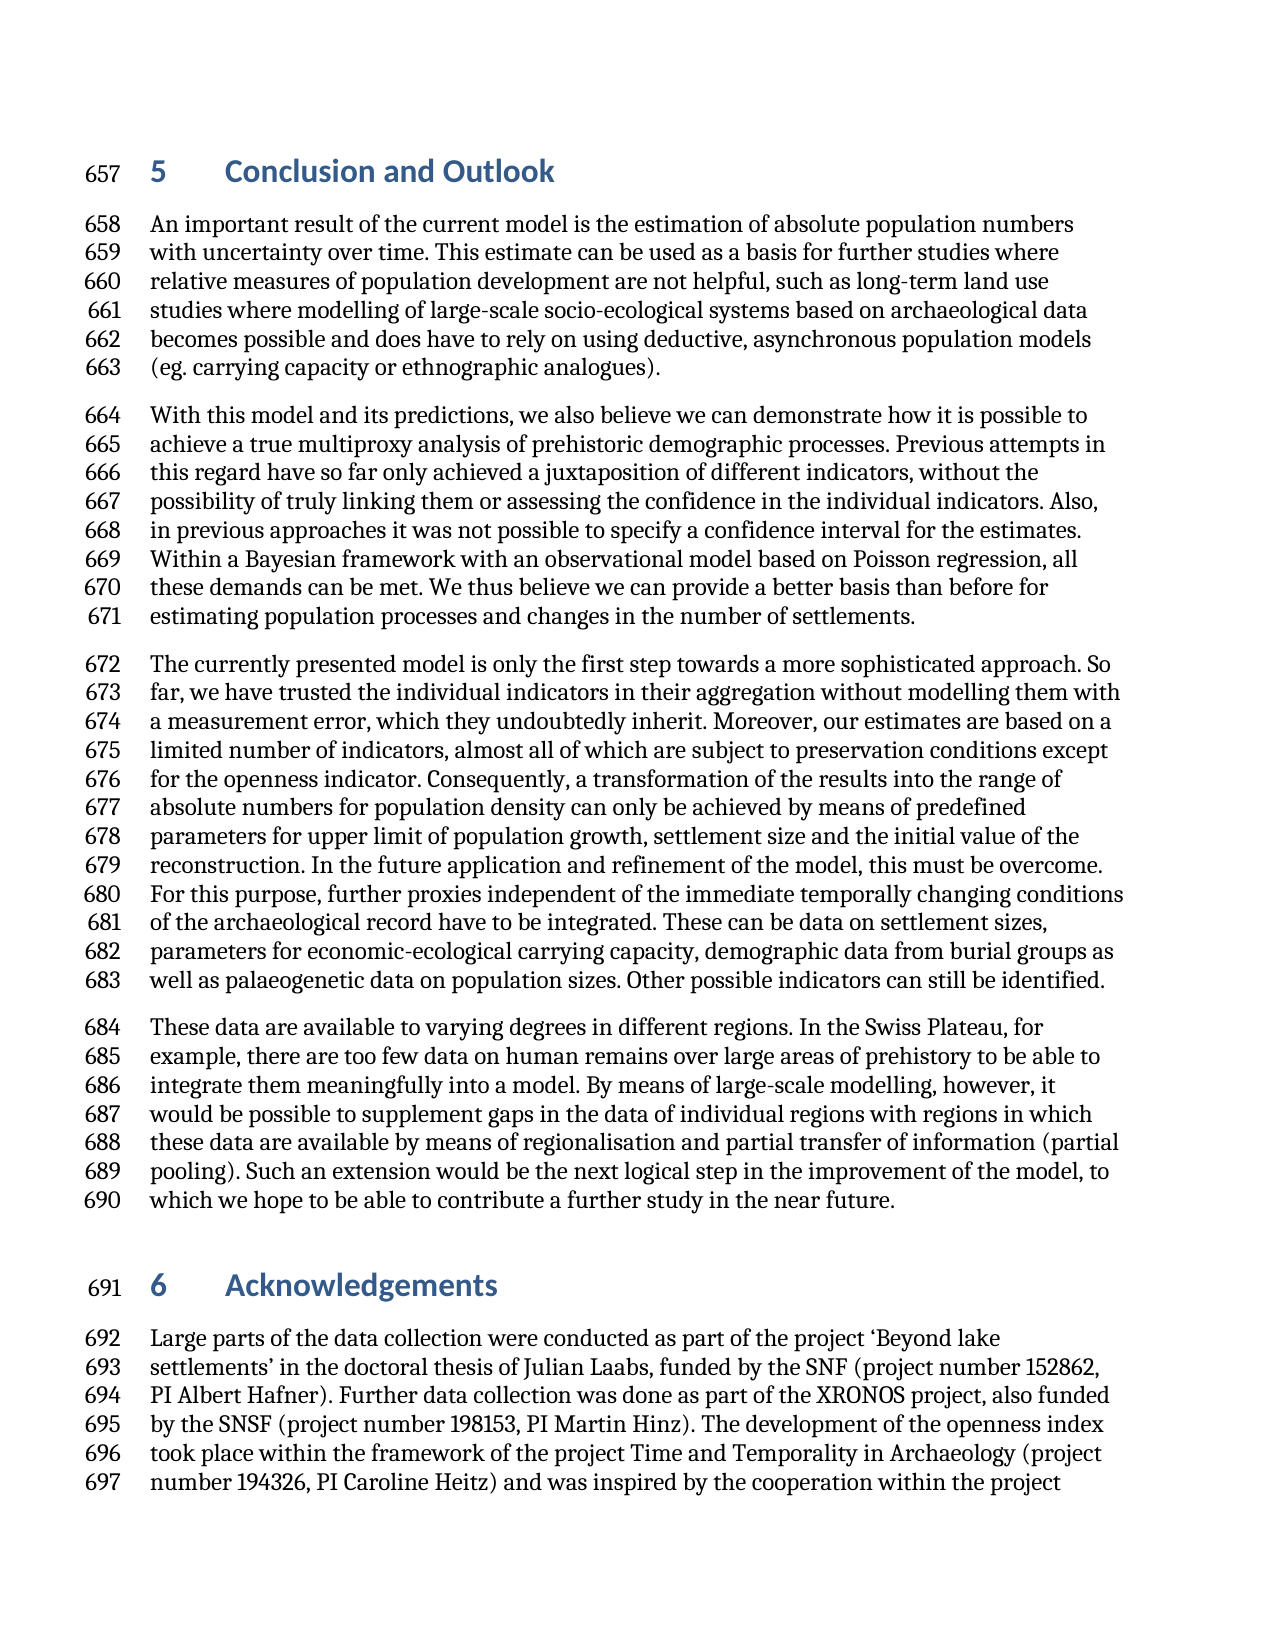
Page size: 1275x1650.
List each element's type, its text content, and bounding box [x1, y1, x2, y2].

subtitle 5 Conclusion and Outlook [150, 150, 1125, 191]
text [150, 1324, 1125, 1496]
text The currently presented model is only the first step towards a more sophisticated approach. So far, we have trusted the individual indicators in their aggregation without modelling them with a measurement error, which they undoubtedly inherit. Moreover, our estimates are based on a limited number of indicators, almost all of which are subject to preservation conditions except for the openness indicator. Consequently, a transformation of the results into the range of absolute numbers for population density can only be achieved by means of predefined parameters for upper limit of population growth, settlement size and the initial value of the reconstruction. In the future application and refinement of the model, this must be overcome. For this purpose, further proxies independent of the immediate temporally changing conditions of the archaeological record have to be integrated. These can be data on settlement sizes, parameters for economic-ecological carrying capacity, demographic data from burial groups as well as palaeogenetic data on population sizes. Other possible indicators can still be identified. [150, 649, 1125, 994]
text An important result of the current model is the estimation of absolute population numbers with uncertainty over time. This estimate can be used as a basis for further studies where relative measures of population development are not helpful, such as long-term land use studies where modelling of large-scale socio-ecological systems based on archaeological data becomes possible and does have to rely on using deductive, asynchronous population models (eg. carrying capacity or ethnographic analogues). [150, 209, 1125, 382]
text With this model and its predictions, we also believe we can demonstrate how it is possible to achieve a true multiproxy analysis of prehistoric demographic processes. Previous attempts in this regard have so far only achieved a juxtaposition of different indicators, without the possibility of truly linking them or assessing the confidence in the individual indicators. Also, in previous approaches it was not possible to specify a confidence interval for the estimates. Within a Bayesian framework with an observational model based on Poisson regression, all these demands can be met. We thus believe we can provide a better basis than before for estimating population processes and changes in the number of settlements. [150, 401, 1125, 631]
text These data are available to varying degrees in different regions. In the Swiss Plateau, for example, there are too few data on human remains over large areas of prehistory to be able to integrate them meaningfully into a model. By means of large-scale modelling, however, it would be possible to supplement gaps in the data of individual regions with regions in which these data are available by means of regionalisation and partial transfer of information (partial pooling). Such an extension would be the next logical step in the improvement of the model, to which we hope to be able to contribute a further study in the near future. [150, 1013, 1125, 1214]
subtitle 6 Acknowledgements [150, 1264, 1125, 1305]
